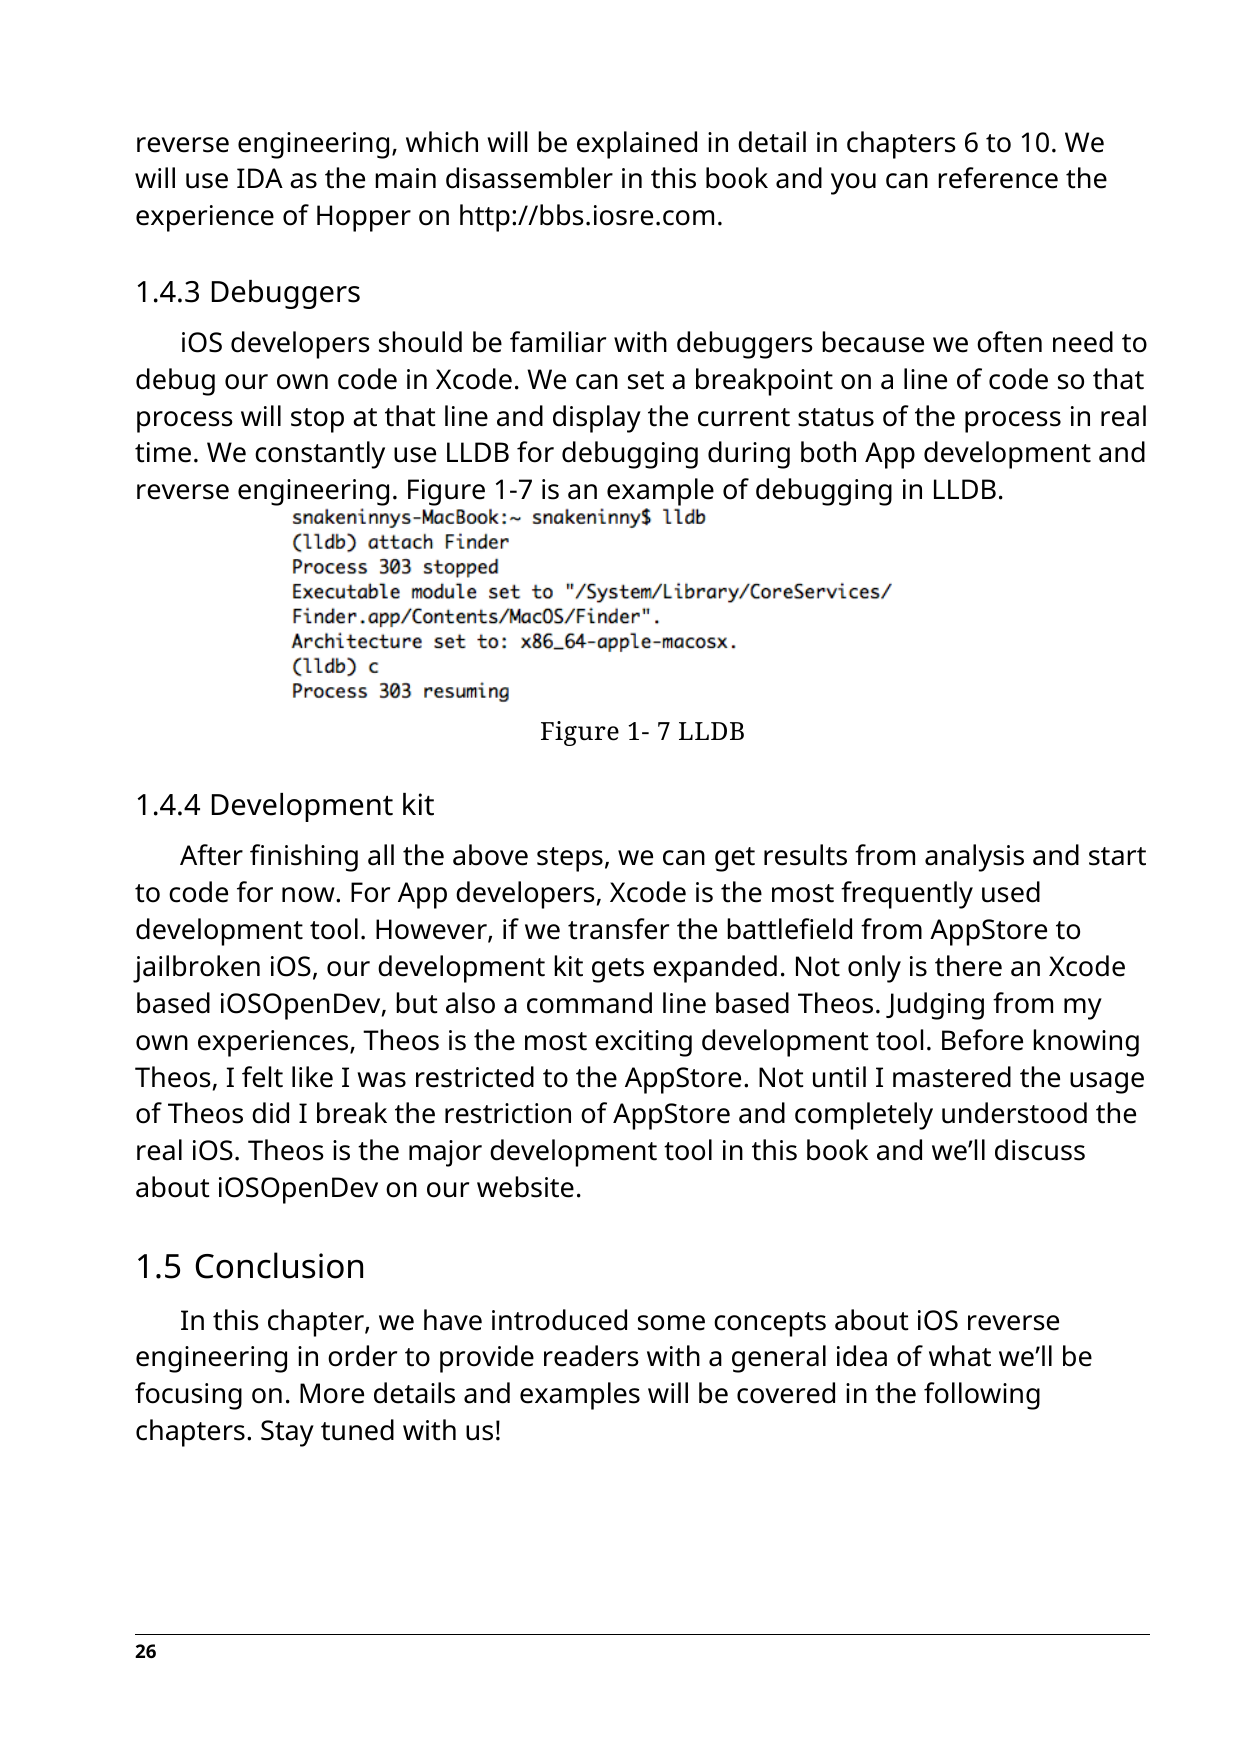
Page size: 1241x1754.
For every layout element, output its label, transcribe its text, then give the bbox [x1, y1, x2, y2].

picture [288, 507, 997, 707]
text iOS developers should be familiar with debuggers because we often need to debug our own code in Xcode. We can set a breakpoint on a line of code so that process will stop at that line and display the current status of the process in real time. We constantly use LLDB for debugging during both App development and reverse engineering. Figure 1-7 is an example of debugging in LLDB. [135, 323, 1150, 508]
subtitle Conclusion [135, 1243, 1150, 1288]
text Figure 1- 7 LLDB [135, 713, 1150, 747]
text In this chapter, we have introduced some concepts about iOS reverse engineering in order to provide readers with a general idea of what we’ll be focusing on. More details and examples will be covered in the following chapters. Stay tuned with us! [135, 1301, 1150, 1448]
text After finishing all the above steps, we can get results from analysis and start to code for now. For App developers, Xcode is the most frequently used development tool. However, if we transfer the battlefield from AppStore to jailbroken iOS, our development kit gets expanded. Not only is there an Xcode based iOSOpenDev, but also a command line based Theos. Judging from my own experiences, Theos is the most exciting development tool. Before knowing Theos, I felt like I was restricted to the AppStore. Not until I mastered the usage of Theos did I break the restriction of AppStore and completely understood the real iOS. Theos is the major development tool in this book and we’ll discuss about iOSOpenDev on our website. [135, 837, 1150, 1206]
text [135, 123, 1150, 234]
subtitle Debuggers [135, 271, 1150, 311]
subtitle Development kit [135, 785, 1150, 824]
